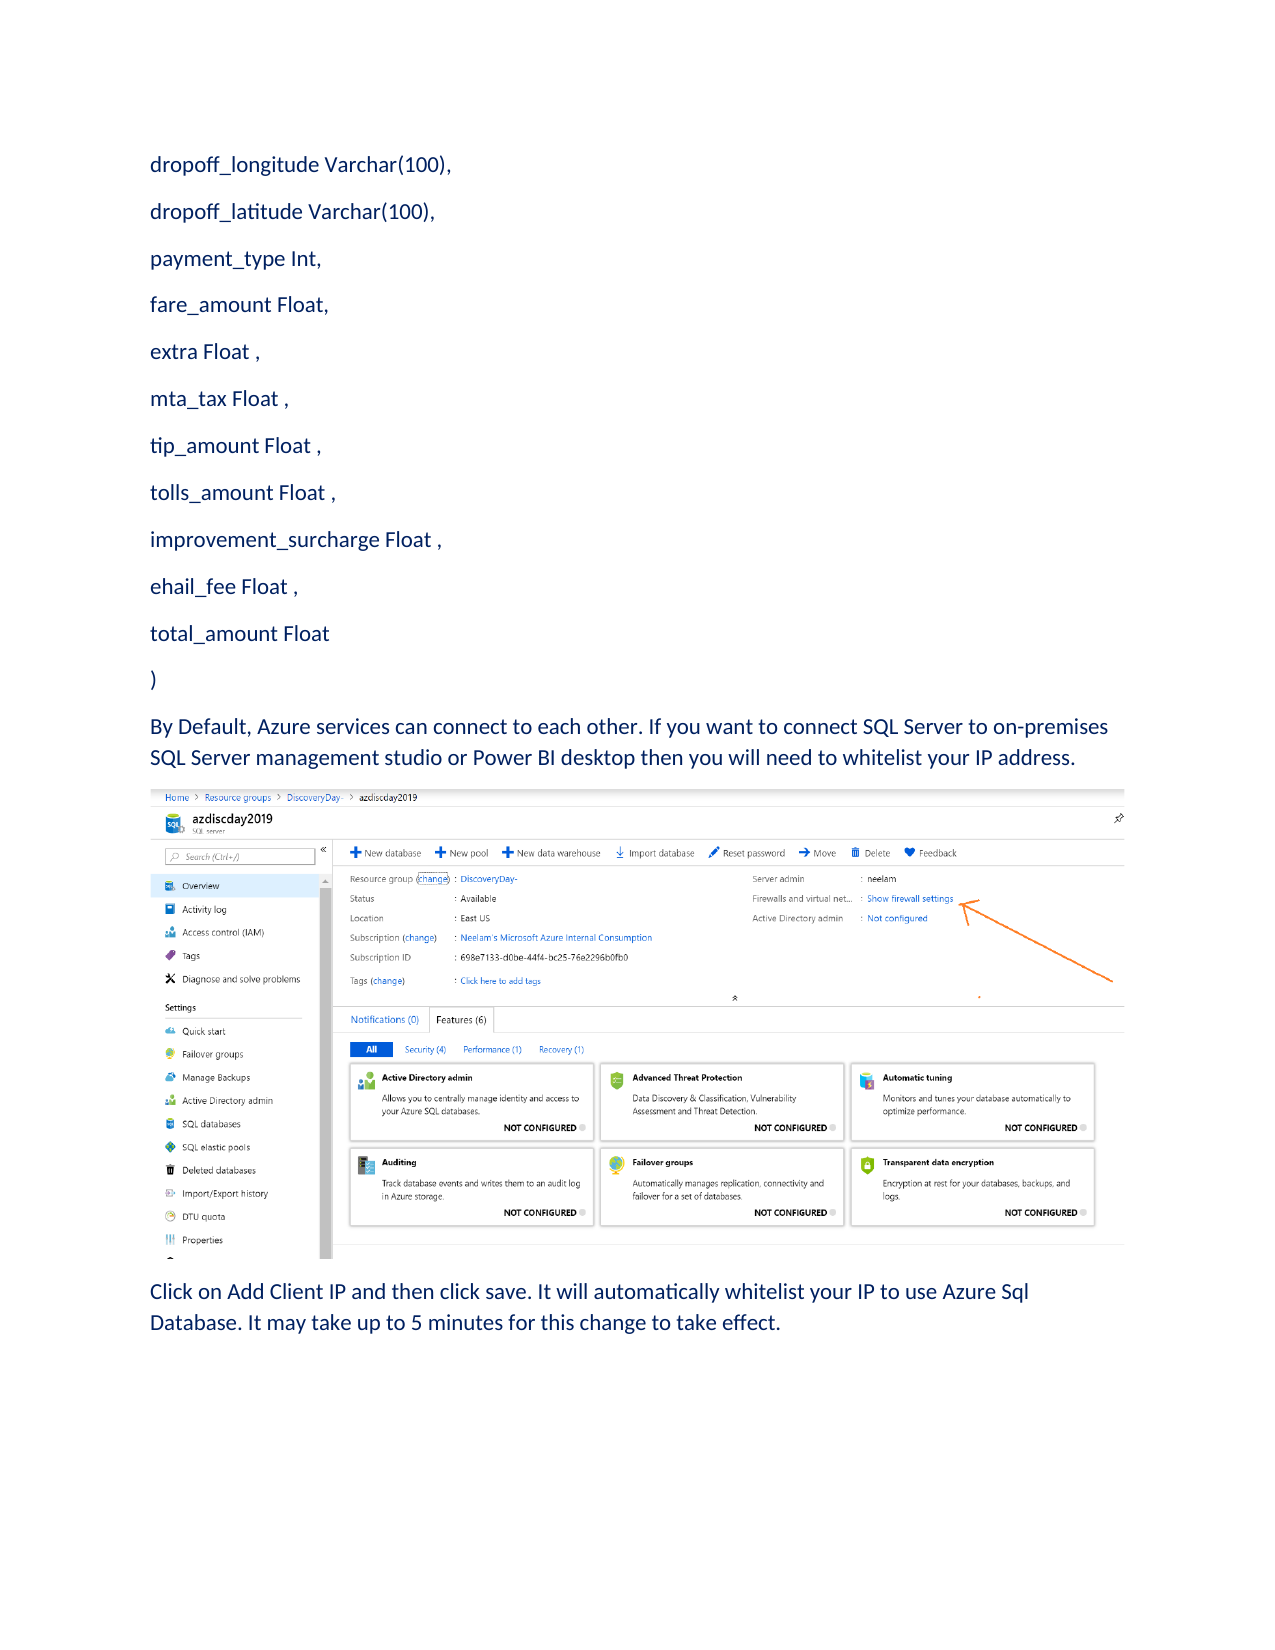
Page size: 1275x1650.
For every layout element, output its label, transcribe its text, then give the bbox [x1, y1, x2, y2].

text ehail_fee Float , [150, 572, 1125, 600]
text fare_amount Float, [150, 291, 1125, 319]
text payment_type Int, [150, 244, 1125, 272]
text extra Float , [150, 337, 1125, 366]
text dropoff_latitude Varchar(100), [150, 197, 1125, 225]
text dropoff_longitude Varchar(100), [150, 150, 1125, 178]
text Click on Add Client IP and then click save. It will automatically whitelist your IP to use Azure Sql Database. It may take up to 5 minutes for this change to take effect. [150, 1277, 1125, 1336]
picture [150, 789, 1125, 1259]
text tip_amount Float , [150, 431, 1125, 459]
text mta_tax Float , [150, 384, 1125, 412]
text improvement_surcharge Float , [150, 525, 1125, 553]
text ) [150, 666, 1125, 694]
text By Default, Azure services can connect to each other. If you want to connect SQL Server to on-premises SQL Server management studio or Power BI desktop then you will need to whitelist your IP address. [150, 712, 1125, 771]
text total_amount Float [150, 619, 1125, 647]
text tolls_amount Float , [150, 478, 1125, 506]
